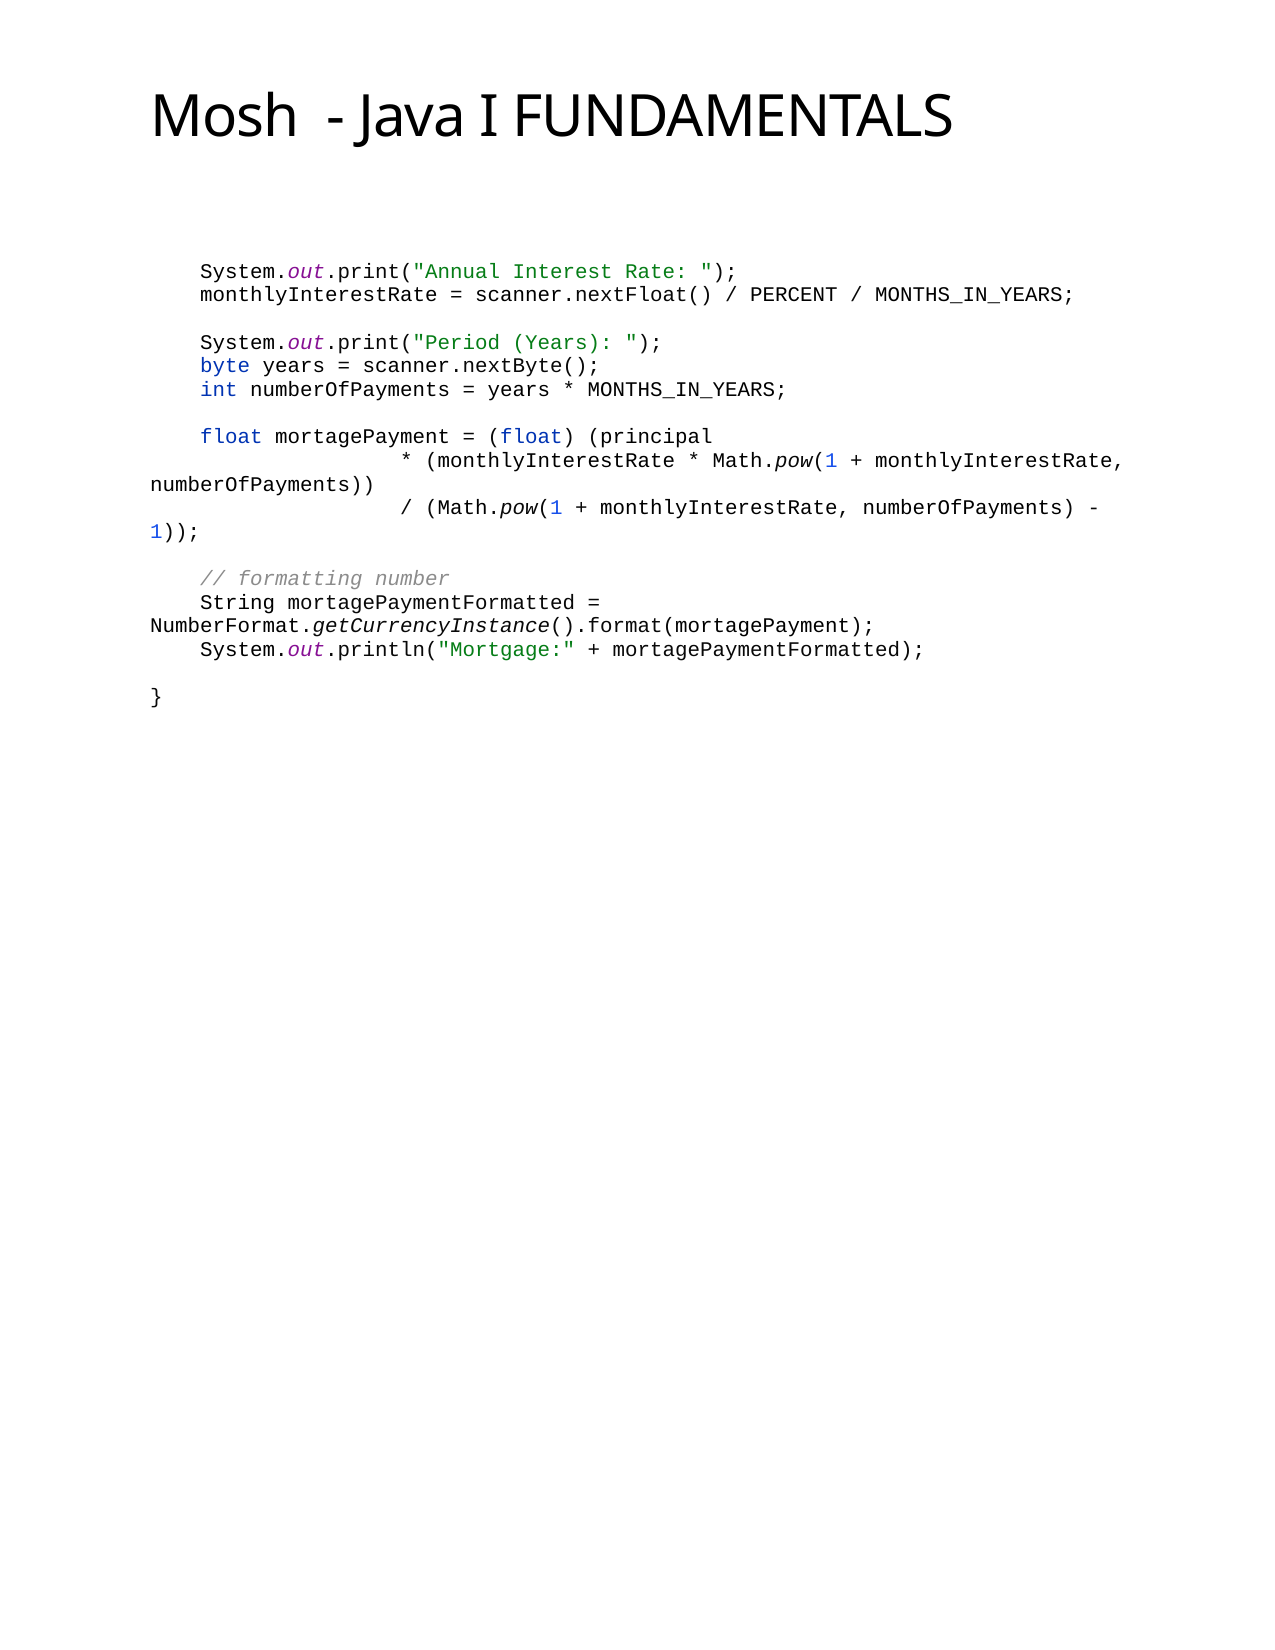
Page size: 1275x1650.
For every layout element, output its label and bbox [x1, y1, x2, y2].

text [150, 261, 1125, 710]
